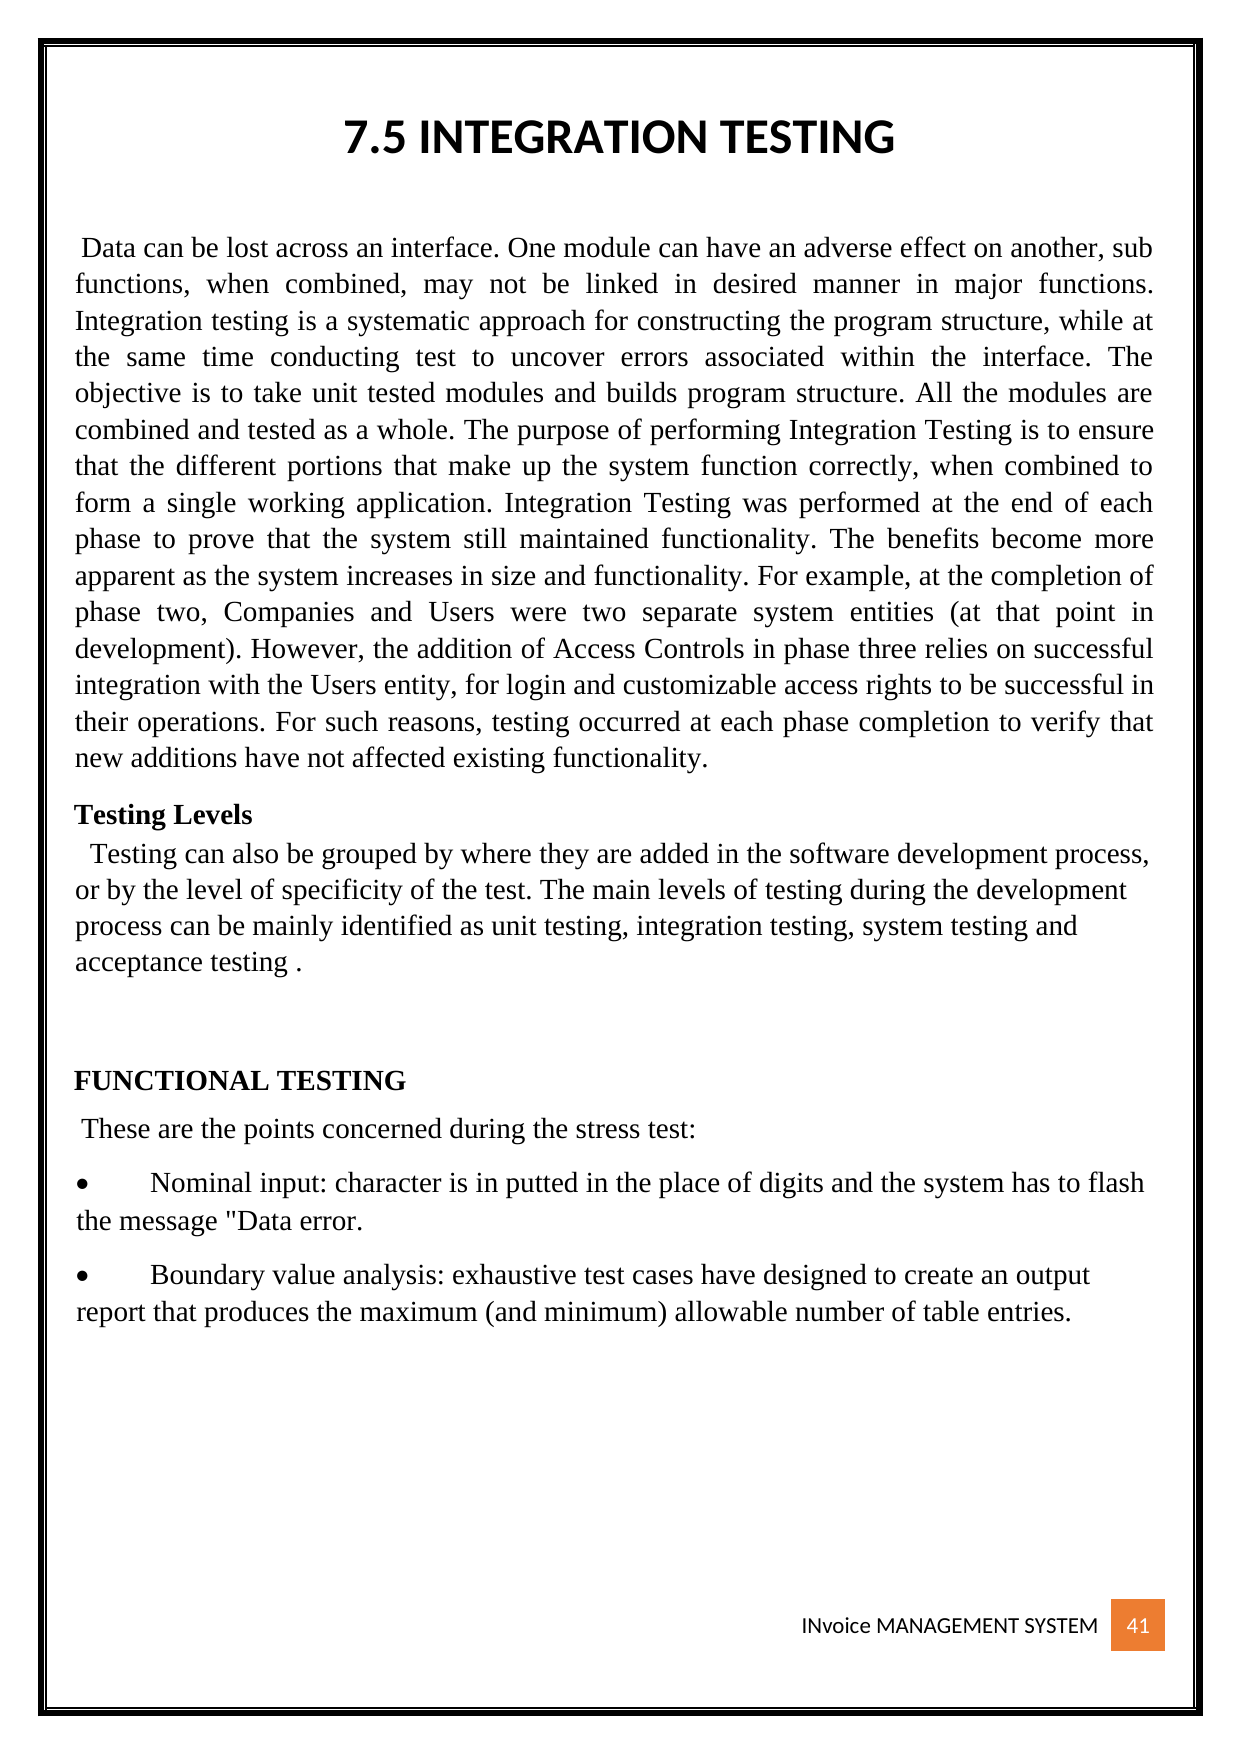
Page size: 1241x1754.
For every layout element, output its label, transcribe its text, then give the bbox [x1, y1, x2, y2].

text Testing can also be grouped by where they are added in the software development process, or by the level of specificity of the test. The main levels of testing during the development process can be mainly identified as unit testing, integration testing, system testing and acceptance testing . [75, 836, 1165, 978]
text Testing Levels [73, 797, 1165, 831]
list Boundary value analysis: exhaustive test cases have designed to create an output report that produces the maximum (and minimum) allowable number of table entries. [75, 1256, 1155, 1328]
text 7.5 INTEGRATION TESTING [73, 105, 1165, 166]
text Data can be lost across an interface. One module can have an adverse effect on another, sub functions, when combined, may not be linked in desired manner in major functions. Integration testing is a systematic approach for constructing the program structure, while at the same time conducting test to uncover errors associated within the interface. The objective is to take unit tested modules and builds program structure. All the modules are combined and tested as a whole. The purpose of performing Integration Testing is to ensure that the different portions that make up the system function correctly, when combined to form a single working application. Integration Testing was performed at the end of each phase to prove that the system still maintained functionality. The benefits become more apparent as the system increases in size and functionality. For example, at the completion of phase two, Companies and Users were two separate system entities (at that point in development). However, the addition of Access Controls in phase three relies on successful integration with the Users entity, for login and customizable access rights to be successful in their operations. For such reasons, testing occurred at each phase completion to verify that new additions have not affected existing functionality. [73, 230, 1155, 774]
list Nominal input: character is in putted in the place of digits and the system has to flash the message "Data error. [75, 1164, 1155, 1237]
text These are the points concerned during the stress test: [73, 1112, 1155, 1145]
subtitle FUNCTIONAL TESTING [73, 1063, 1165, 1096]
